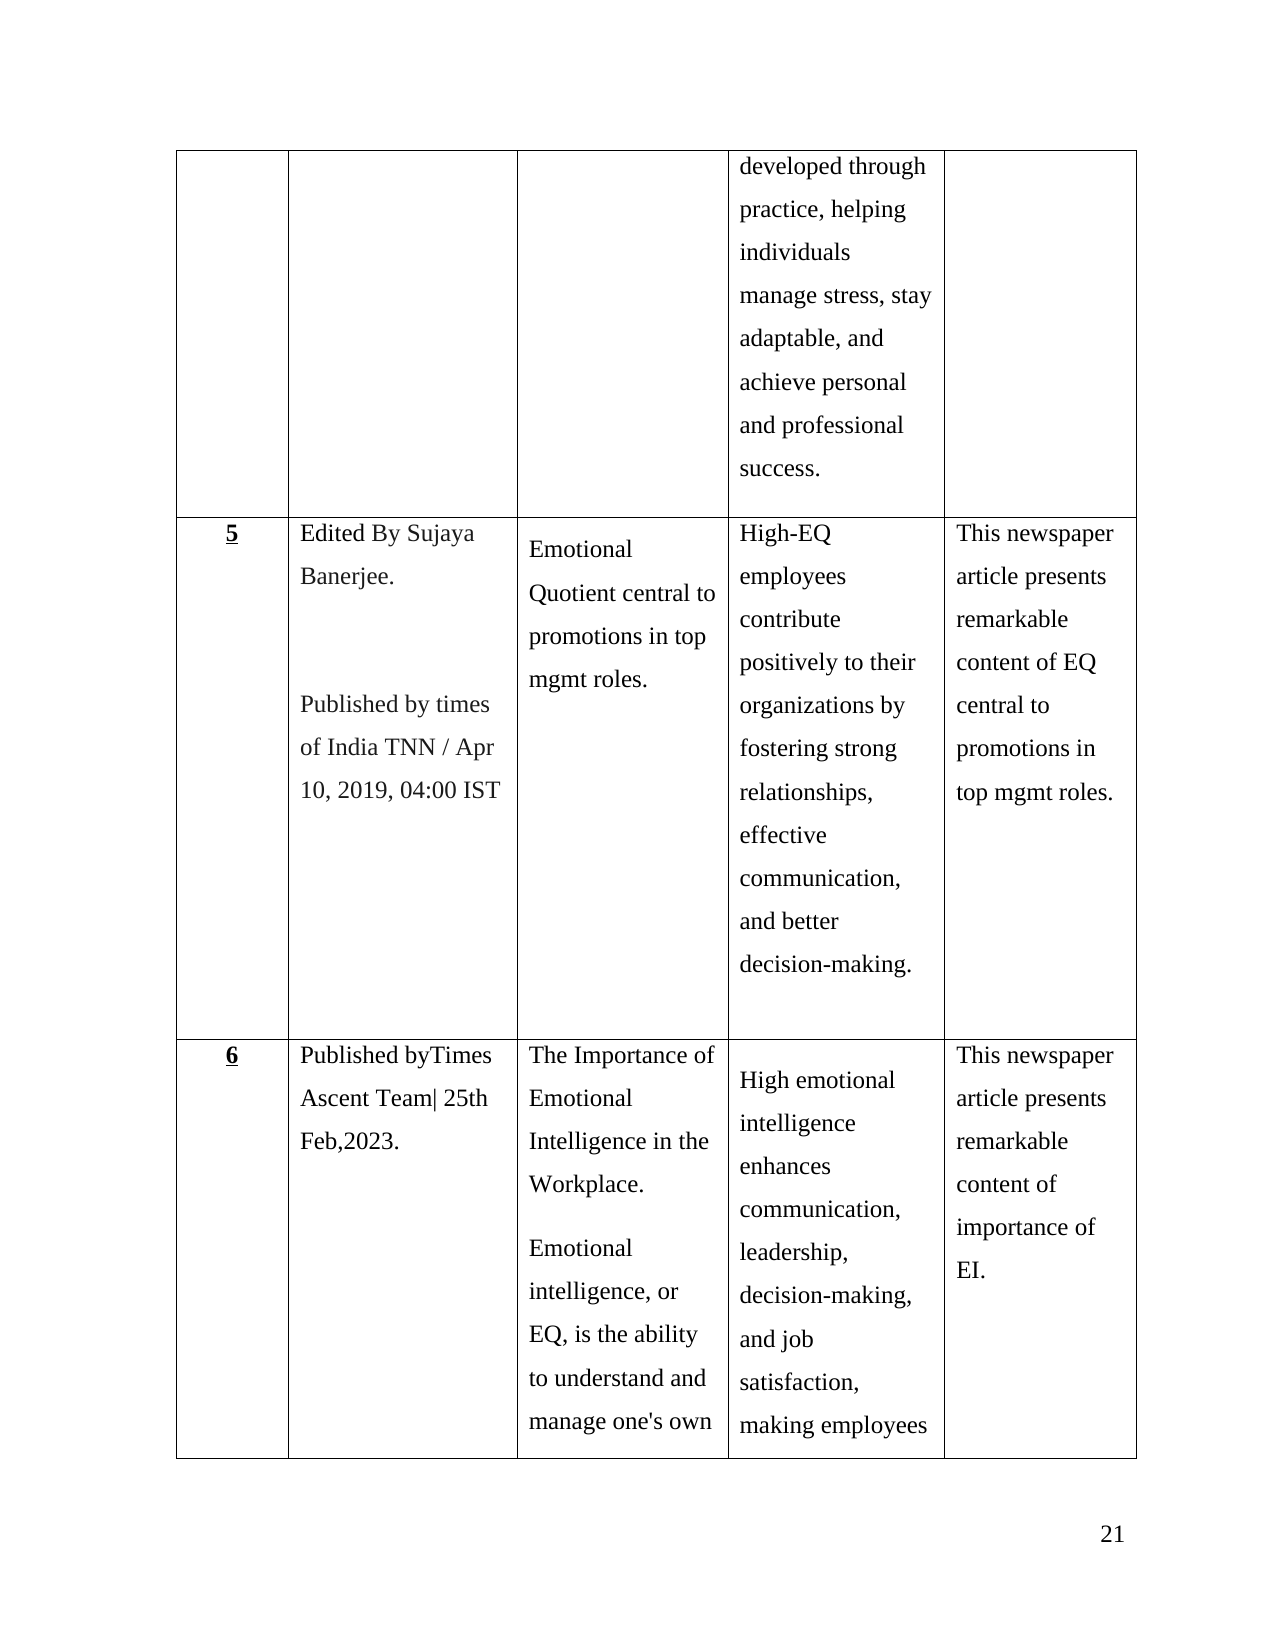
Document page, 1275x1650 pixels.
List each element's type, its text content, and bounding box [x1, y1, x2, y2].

table_cell High-EQ employees contribute positively to their organizations by fostering strong relationships, effective communication, and better decision-making. [729, 518, 944, 1039]
table_cell 6 [177, 1040, 288, 1458]
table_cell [945, 151, 1136, 517]
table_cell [289, 1040, 517, 1458]
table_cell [518, 1040, 728, 1458]
table_cell This newspaper article presents remarkable content of EQ central to promotions in top mgmt roles. [945, 518, 1136, 1039]
table_cell 5 [177, 518, 288, 1039]
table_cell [945, 1040, 1136, 1458]
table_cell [289, 151, 517, 517]
table_cell Emotional Quotient central to promotions in top mgmt roles. [518, 518, 728, 1039]
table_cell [518, 151, 728, 517]
table_cell Edited By Sujaya Banerjee. Published by times of India TNN / Apr 10, 2019, 04:00 IST [289, 518, 517, 1039]
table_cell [729, 1040, 944, 1458]
table_cell 4 [177, 151, 288, 517]
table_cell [729, 151, 944, 517]
